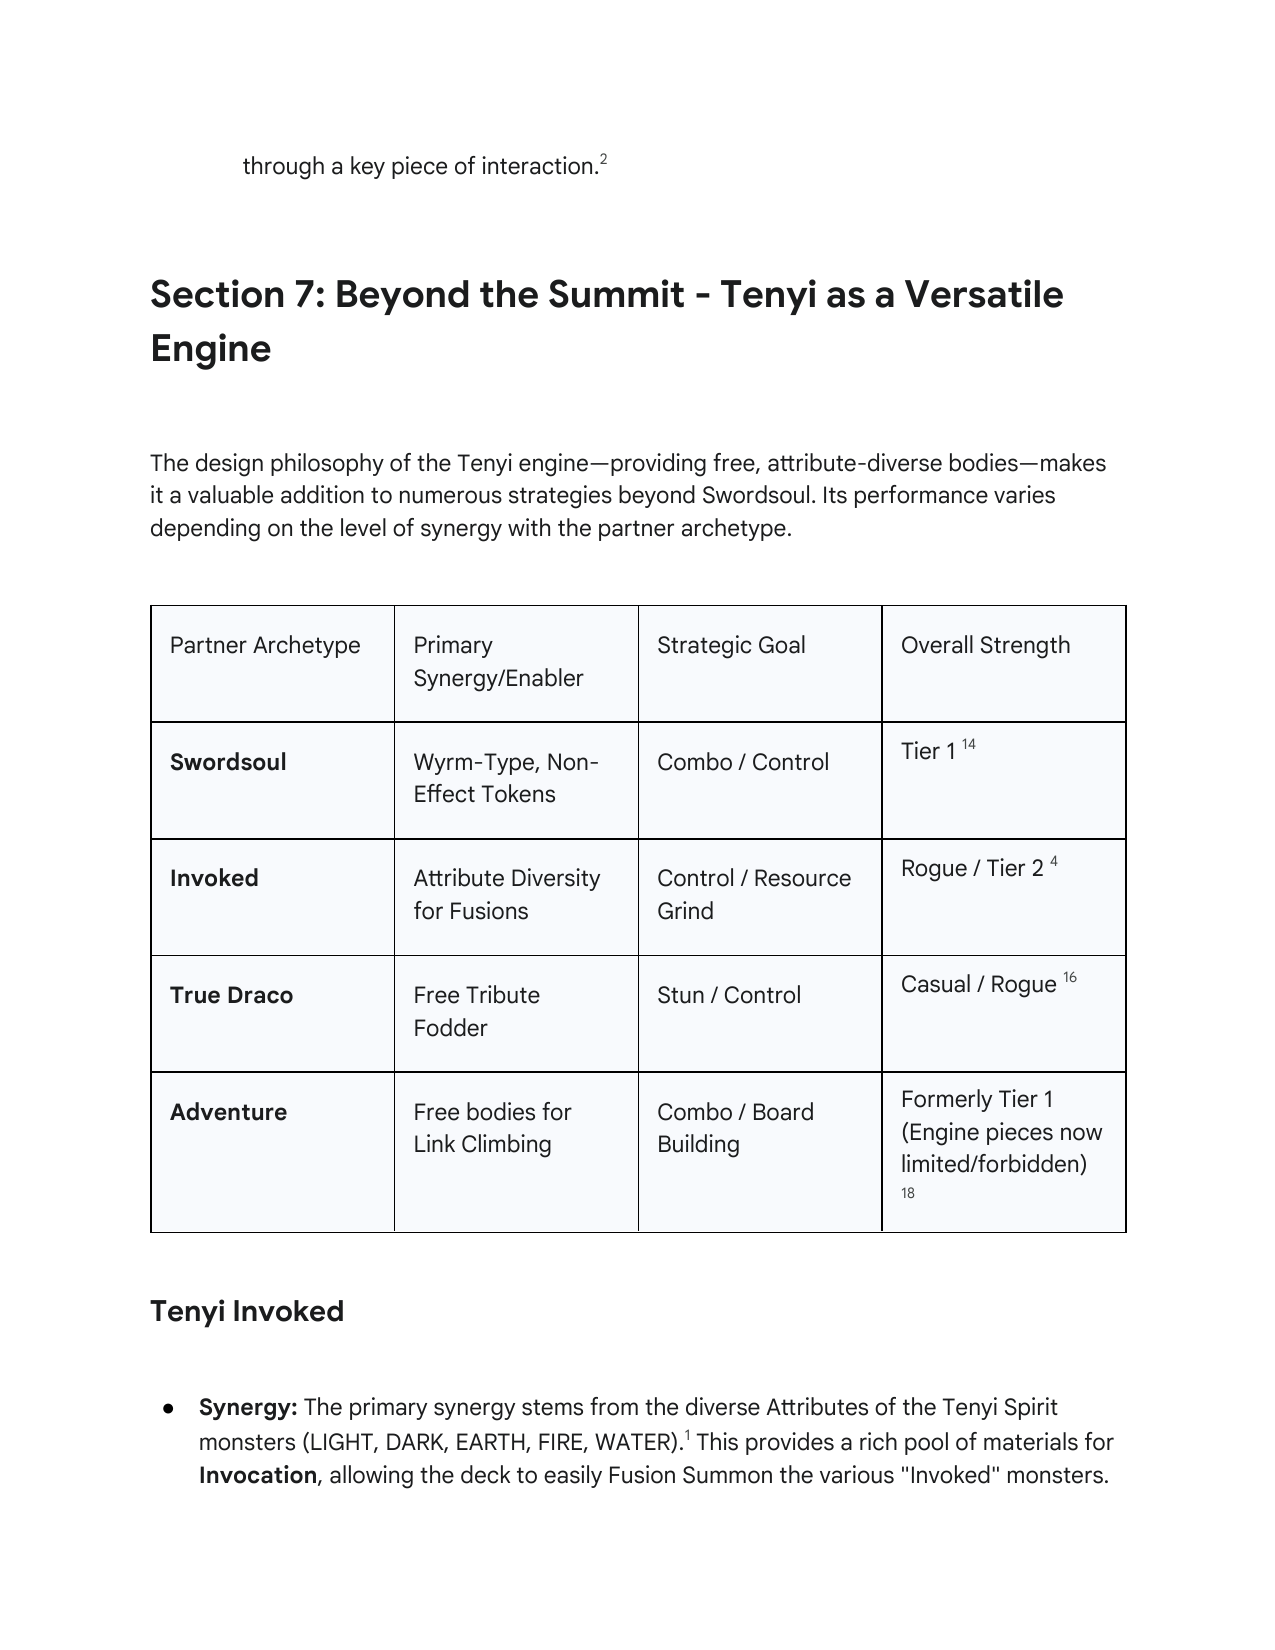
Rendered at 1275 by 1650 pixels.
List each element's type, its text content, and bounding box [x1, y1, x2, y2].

table_header Primary Synergy/Enabler [395, 606, 638, 721]
table_cell Free bodies for Link Climbing [395, 1073, 638, 1231]
table_cell Attribute Diversity for Fusions [395, 840, 638, 954]
subtitle Tenyi Invoked [150, 1294, 1125, 1330]
text The design philosophy of the Tenyi engine—providing free, attribute-diverse bodies—makes it a valuable addition to numerous strategies beyond Swordsoul. Its performance varies depending on the level of synergy with the partner archetype. [150, 449, 1125, 543]
table_cell Casual / Rogue 16 [883, 956, 1125, 1071]
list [161, 1393, 1125, 1490]
table_cell True Draco [152, 956, 394, 1071]
table_cell Invoked [152, 840, 394, 954]
table_cell Combo / Control [639, 723, 881, 838]
table_cell Rogue / Tier 2 4 [883, 840, 1125, 954]
subtitle Section 7: Beyond the Summit - Tenyi as a Versatile Engine [150, 271, 1125, 372]
table_header Overall Strength [883, 606, 1125, 721]
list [205, 150, 1125, 181]
table_header Strategic Goal [639, 606, 881, 721]
table_cell Swordsoul [152, 723, 394, 838]
table_cell Tier 1 14 [883, 723, 1125, 838]
table_cell Free Tribute Fodder [395, 956, 638, 1071]
table_cell Combo / Board Building [639, 1073, 881, 1231]
table_header Partner Archetype [152, 606, 394, 721]
table_cell Wyrm-Type, Non-Effect Tokens [395, 723, 638, 838]
table_cell Adventure [152, 1073, 394, 1231]
table_cell Control / Resource Grind [639, 840, 881, 954]
table_cell Stun / Control [639, 956, 881, 1071]
table_cell Formerly Tier 1 (Engine pieces now limited/forbidden) 18 [883, 1073, 1125, 1231]
